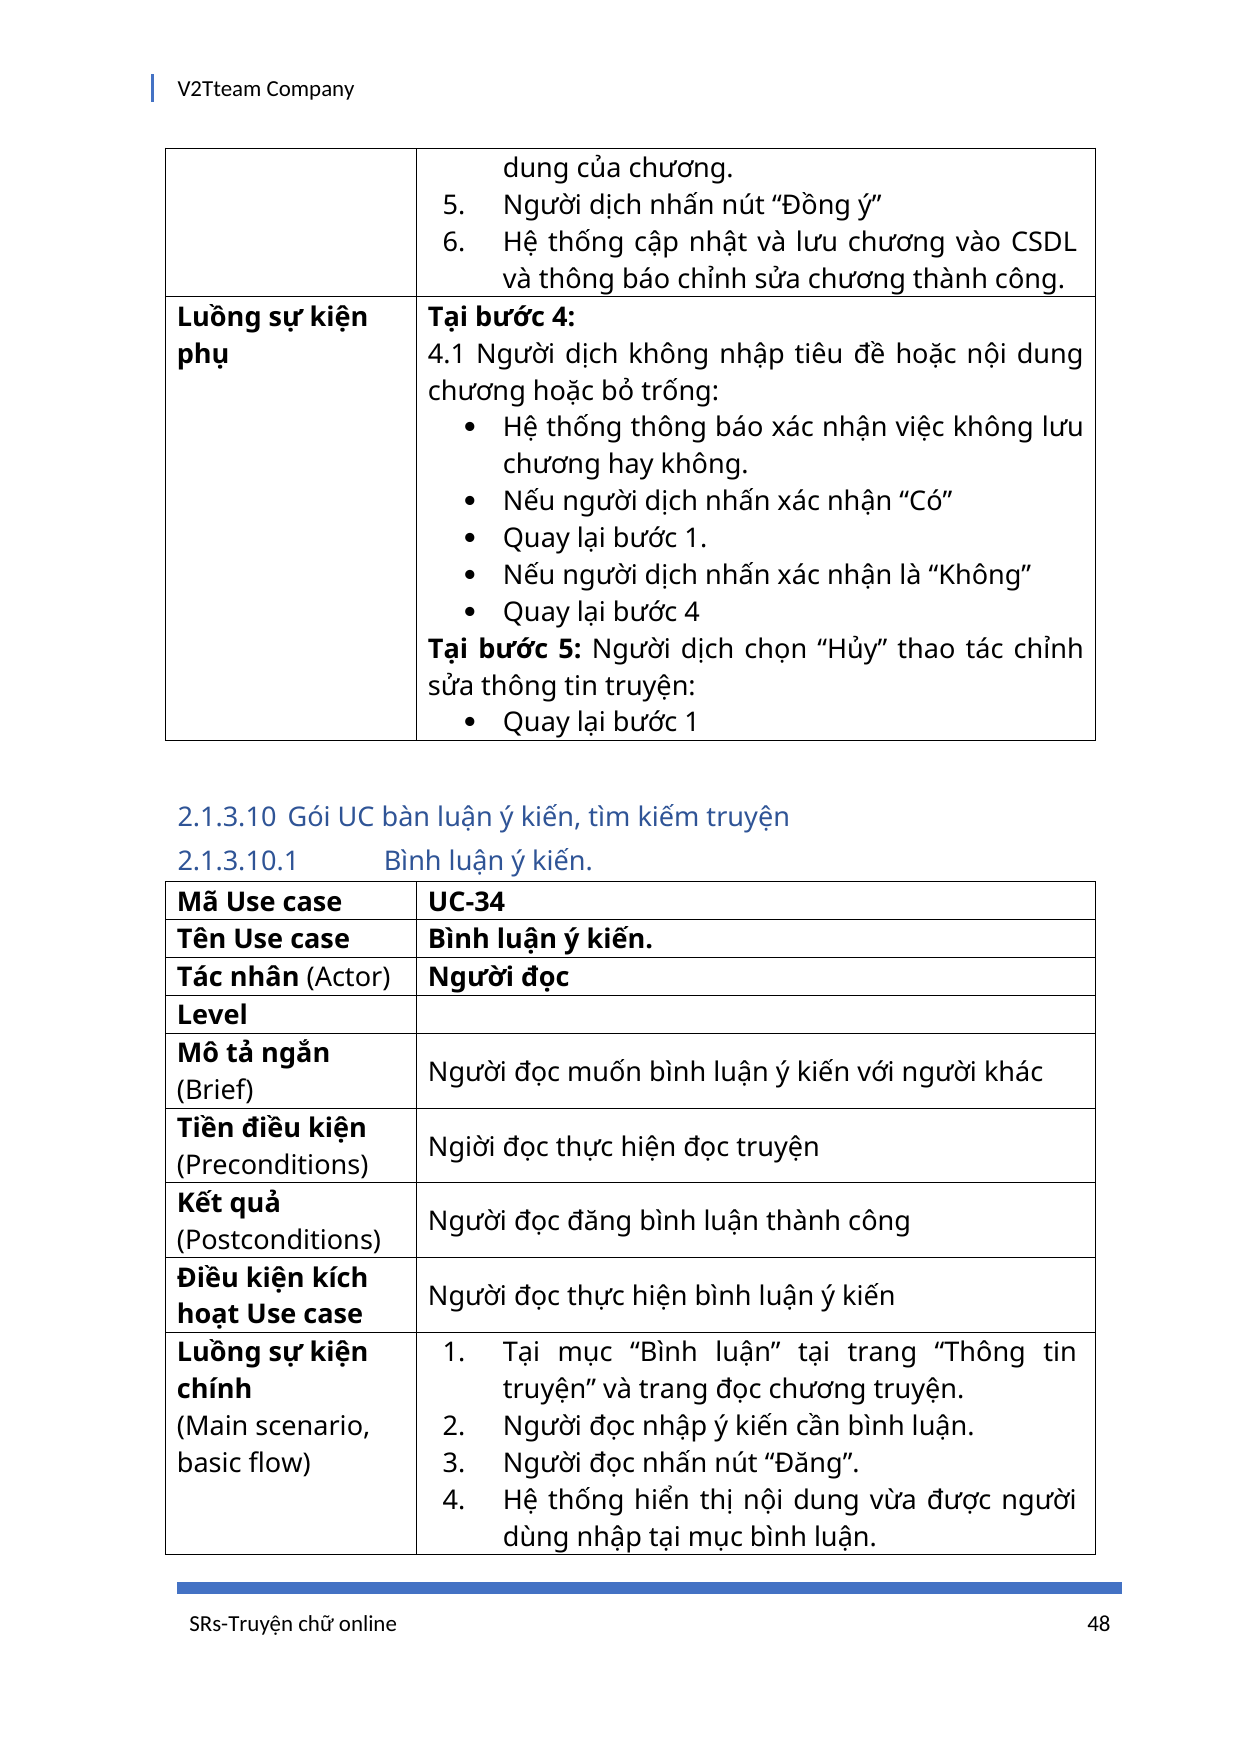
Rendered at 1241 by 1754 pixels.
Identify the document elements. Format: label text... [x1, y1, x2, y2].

table_cell Luồng sự kiện phụ [166, 297, 416, 740]
table_cell Tiền điều kiện (Preconditions) [166, 1109, 416, 1182]
table_cell Ngiời đọc thực hiện đọc truyện [417, 1109, 1095, 1182]
table_cell Level [166, 996, 416, 1033]
table_cell Tại bước 4: 4.1 Người dịch không nhập tiêu đề hoặc nội dung chương hoặc bỏ trống: Hệ thống thông báo xác nhận việc không lưu chương hay không. Nếu người dịch nhấn xác nhận “Có” Quay lại bước 1. Nếu người dịch nhấn xác nhận là “Không” Quay lại bước 4 Tại bước 5: Người dịch chọn “Hủy” thao tác chỉnh sửa thông tin truyện: Quay lại bước 1 [417, 297, 1095, 740]
table_cell Người đọc [417, 958, 1095, 995]
table_cell Tại mục “Bình luận” tại trang “Thông tin truyện” và trang đọc chương truyện. Người đọc nhập ý kiến cần bình luận. Người đọc nhấn nút “Đăng”. Hệ thống hiển thị nội dung vừa được người dùng nhập tại mục bình luận. [417, 1333, 1095, 1554]
table_header Mã Use case [166, 882, 416, 919]
table_cell [417, 996, 1095, 1033]
table_cell Mô tả ngắn (Brief) [166, 1034, 416, 1107]
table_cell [417, 149, 1095, 296]
table_cell Tác nhân (Actor) [166, 958, 416, 995]
table_header UC-34 [417, 882, 1095, 919]
subtitle Bình luận ý kiến. [177, 841, 1122, 878]
subtitle Gói UC bàn luận ý kiến, tìm kiếm truyện [177, 797, 1122, 834]
table_cell Tên Use case [166, 920, 416, 957]
table_cell Người đọc thực hiện bình luận ý kiến [417, 1258, 1095, 1332]
table_cell Bình luận ý kiến. [417, 920, 1095, 957]
table_cell Luồng sự kiện chính (Main scenario, basic flow) [166, 1333, 416, 1554]
table_cell Người đọc đăng bình luận thành công [417, 1183, 1095, 1257]
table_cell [166, 149, 416, 296]
table_cell Kết quả (Postconditions) [166, 1183, 416, 1257]
table_cell Người đọc muốn bình luận ý kiến với người khác [417, 1034, 1095, 1107]
table_cell Điều kiện kích hoạt Use case [166, 1258, 416, 1332]
